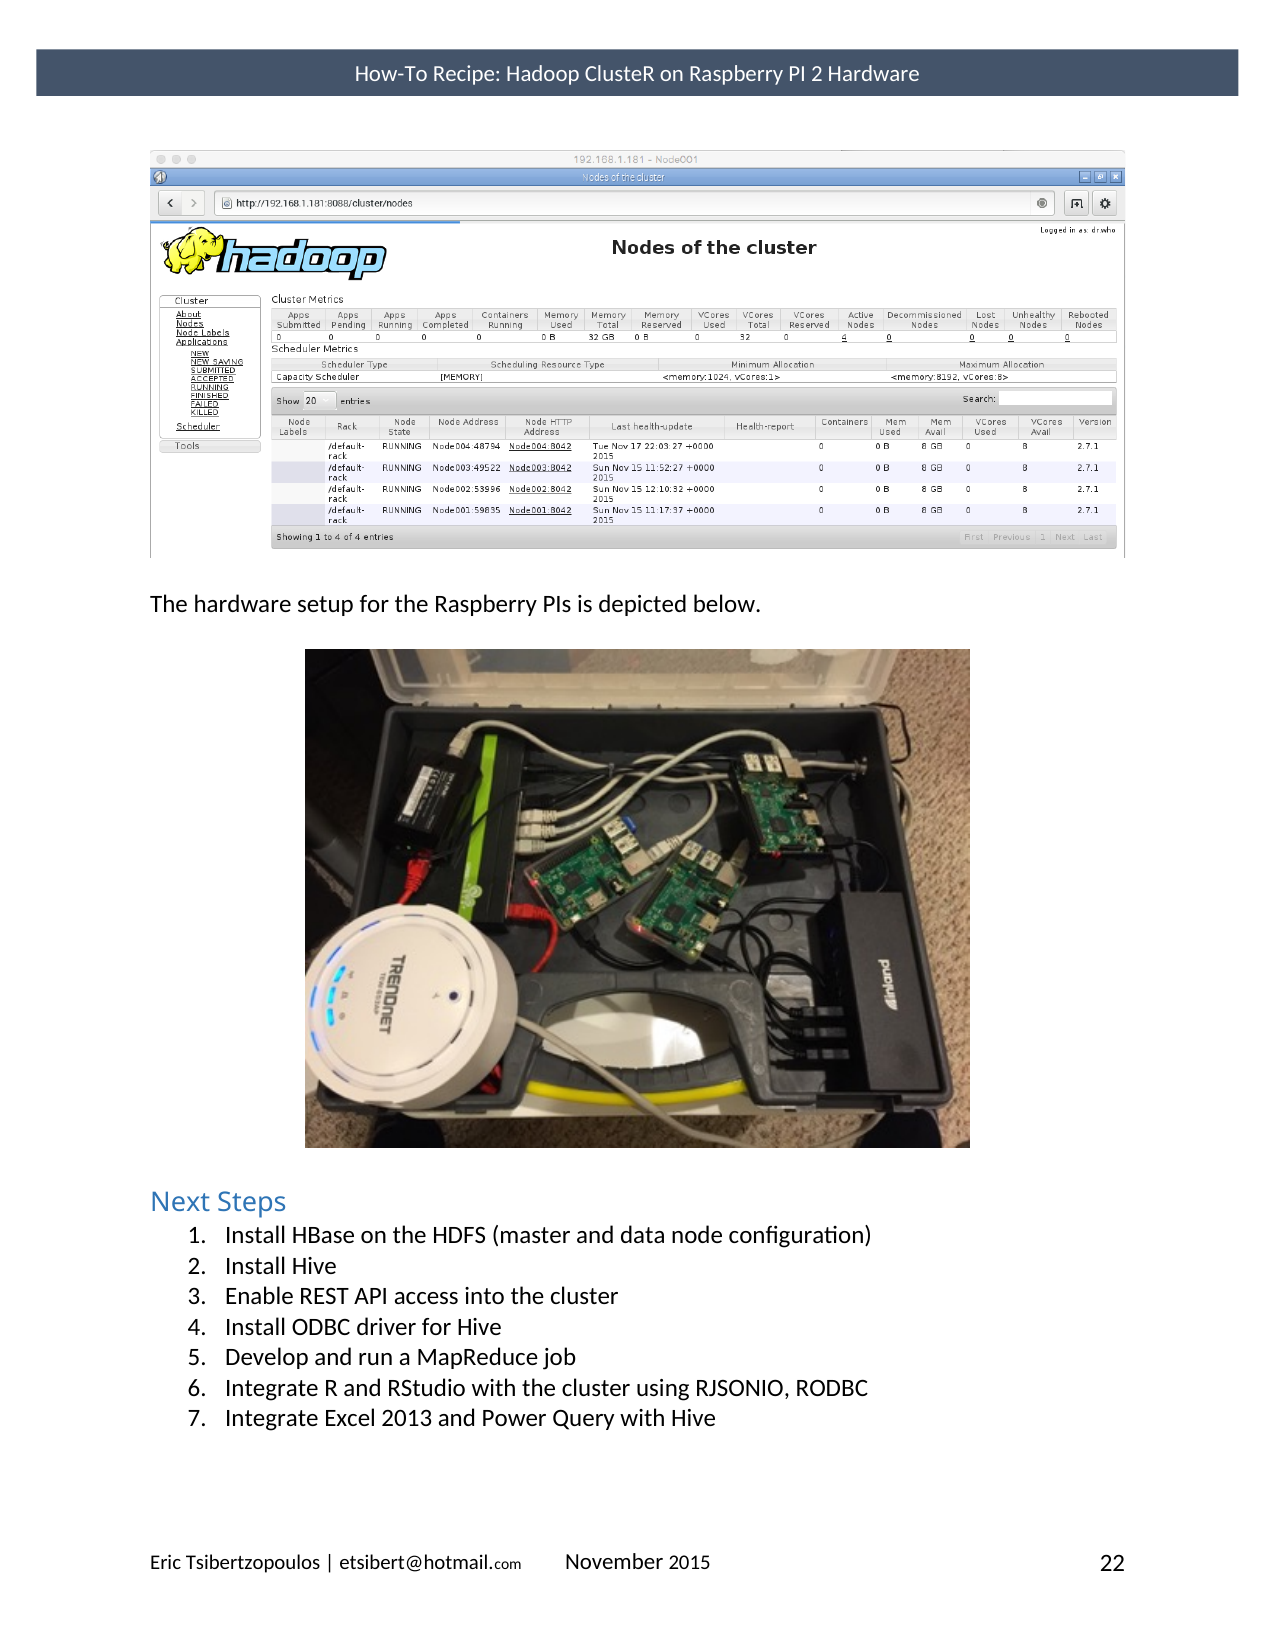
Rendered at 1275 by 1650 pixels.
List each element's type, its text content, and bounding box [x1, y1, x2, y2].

list Install HBase on the HDFS (master and data node configuration) [187, 1219, 1125, 1250]
subtitle Next Steps [150, 1182, 1125, 1219]
picture [150, 150, 1125, 558]
list Develop and run a MapReduce job [187, 1341, 1125, 1372]
list Enable REST API access into the cluster [187, 1280, 1125, 1311]
list Integrate R and RStudio with the cluster using RJSONIO, RODBC [187, 1372, 1125, 1402]
picture [305, 649, 970, 1148]
list Install ODBC driver for Hive [187, 1311, 1125, 1341]
list Integrate Excel 2013 and Power Query with Hive [187, 1402, 1125, 1433]
text The hardware setup for the Raspberry PIs is depicted below. [150, 588, 1125, 619]
list Install Hive [187, 1250, 1125, 1280]
